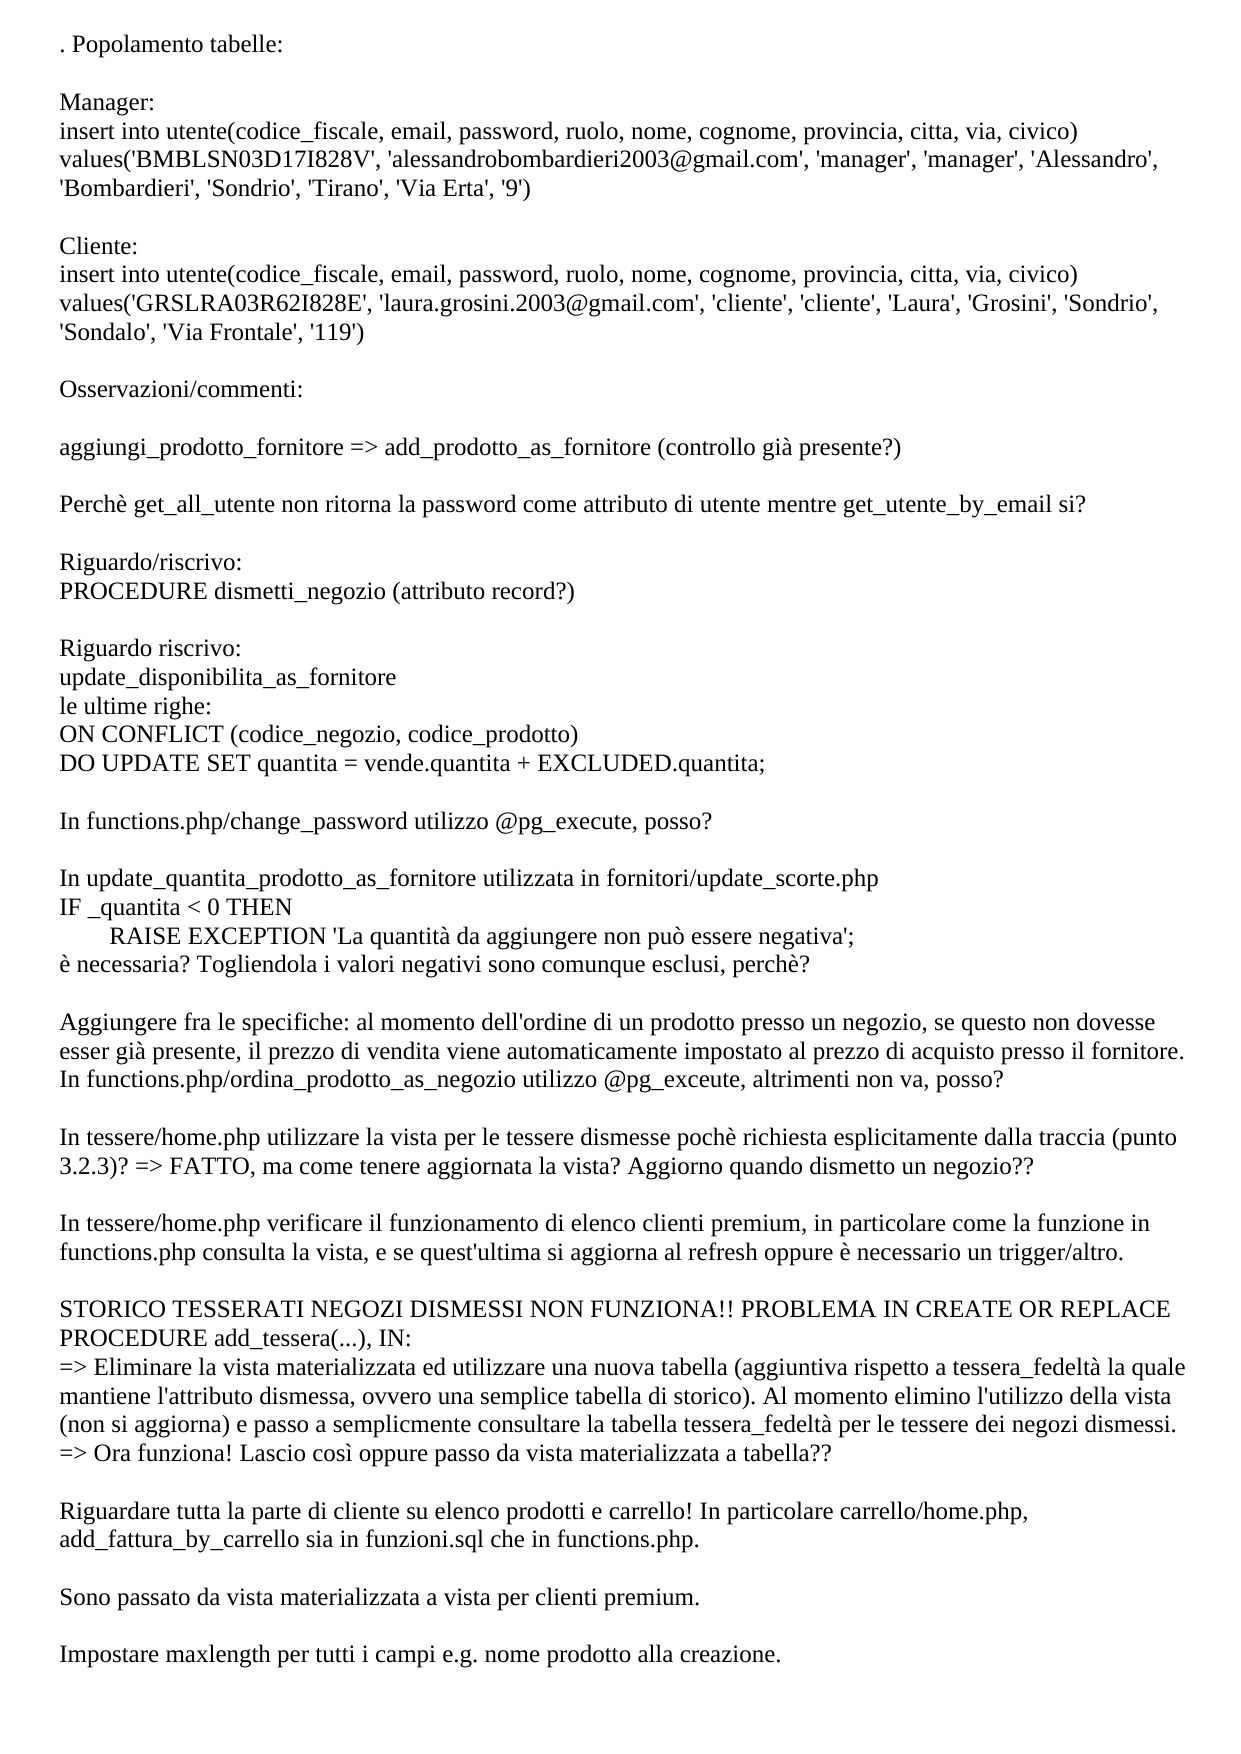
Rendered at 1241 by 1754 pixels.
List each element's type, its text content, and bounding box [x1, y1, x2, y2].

text => Ora funziona! Lascio così oppure passo da vista materializzata a tabella?? [59, 1438, 1211, 1467]
text PROCEDURE dismetti_negozio (attributo record?) [59, 576, 1211, 604]
text STORICO TESSERATI NEGOZI DISMESSI NON FUNZIONA!! PROBLEMA IN CREATE OR REPLACE PROCEDURE add_tessera(...), IN: [59, 1294, 1211, 1352]
text Sono passato da vista materializzata a vista per clienti premium. [59, 1582, 1211, 1611]
text RAISE EXCEPTION 'La quantità da aggiungere non può essere negativa'; [59, 921, 1211, 949]
text ON CONFLICT (codice_negozio, codice_prodotto) [59, 719, 1211, 748]
text => Eliminare la vista materializzata ed utilizzare una nuova tabella (aggiuntiva rispetto a tessera_fedeltà la quale mantiene l'attributo dismessa, ovvero una semplice tabella di storico). Al momento elimino l'utilizzo della vista (non si aggiorna) e passo a semplicmente consultare la tabella tessera_fedeltà per le tessere dei negozi dismessi. [59, 1352, 1211, 1438]
text IF _quantita < 0 THEN [59, 892, 1211, 921]
text Riguardo riscrivo: [59, 633, 1211, 662]
text In tessere/home.php utilizzare la vista per le tessere dismesse pochè richiesta esplicitamente dalla traccia (punto 3.2.3)? => FATTO, ma come tenere aggiornata la vista? Aggiorno quando dismetto un negozio?? [59, 1122, 1211, 1179]
text Perchè get_all_utente non ritorna la password come attributo di utente mentre get_utente_by_email si? [59, 489, 1211, 518]
text Osservazioni/commenti: [59, 374, 1211, 403]
text . Popolamento tabelle: [59, 29, 1211, 58]
text insert into utente(codice_fiscale, email, password, ruolo, nome, cognome, provincia, citta, via, civico) values('BMBLSN03D17I828V', 'alessandrobombardieri2003@gmail.com', 'manager', 'manager', 'Alessandro', 'Bombardieri', 'Sondrio', 'Tirano', 'Via Erta', '9') [59, 116, 1211, 202]
text Manager: [59, 87, 1211, 116]
text Aggiungere fra le specifiche: al momento dell'ordine di un prodotto presso un negozio, se questo non dovesse esser già presente, il prezzo di vendita viene automaticamente impostato al prezzo di acquisto presso il fornitore. [59, 1007, 1211, 1064]
text Riguardare tutta la parte di cliente su elenco prodotti e carrello! In particolare carrello/home.php, add_fattura_by_carrello sia in funzioni.sql che in functions.php. [59, 1496, 1211, 1553]
text In tessere/home.php verificare il funzionamento di elenco clienti premium, in particolare come la funzione in functions.php consulta la vista, e se quest'ultima si aggiorna al refresh oppure è necessario un trigger/altro. [59, 1208, 1211, 1266]
text update_disponibilita_as_fornitore [59, 662, 1211, 691]
text è necessaria? Togliendola i valori negativi sono comunque esclusi, perchè? [59, 949, 1211, 978]
text Riguardo/riscrivo: [59, 547, 1211, 576]
text Impostare maxlength per tutti i campi e.g. nome prodotto alla creazione. [59, 1639, 1211, 1668]
text Cliente: [59, 231, 1211, 259]
text aggiungi_prodotto_fornitore => add_prodotto_as_fornitore (controllo già presente?) [59, 432, 1211, 461]
text In update_quantita_prodotto_as_fornitore utilizzata in fornitori/update_scorte.php [59, 863, 1211, 892]
text insert into utente(codice_fiscale, email, password, ruolo, nome, cognome, provincia, citta, via, civico) values('GRSLRA03R62I828E', 'laura.grosini.2003@gmail.com', 'cliente', 'cliente', 'Laura', 'Grosini', 'Sondrio', 'Sondalo', 'Via Frontale', '119') [59, 259, 1211, 346]
text le ultime righe: [59, 691, 1211, 719]
text In functions.php/change_password utilizzo @pg_execute, posso? [59, 806, 1211, 834]
text In functions.php/ordina_prodotto_as_negozio utilizzo @pg_exceute, altrimenti non va, posso? [59, 1064, 1211, 1093]
text DO UPDATE SET quantita = vende.quantita + EXCLUDED.quantita; [59, 748, 1211, 777]
